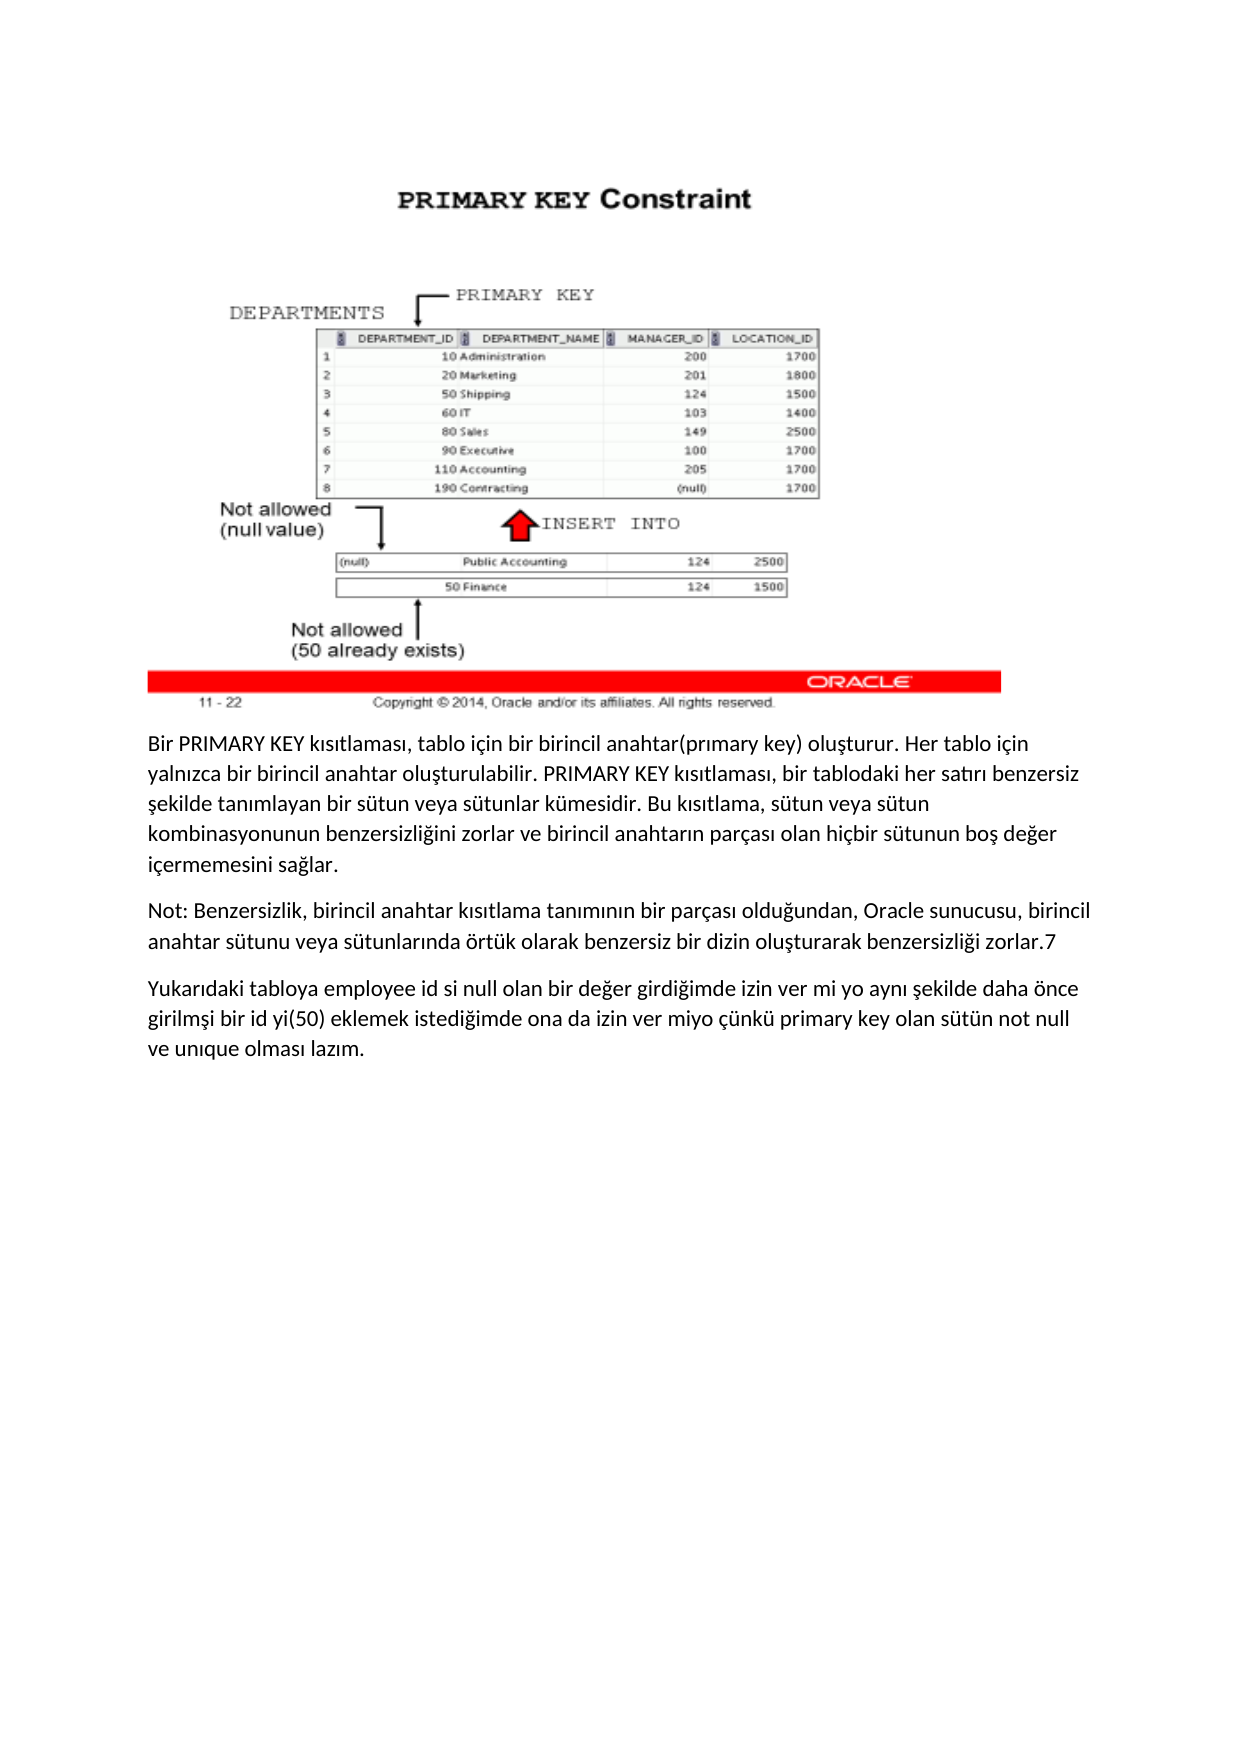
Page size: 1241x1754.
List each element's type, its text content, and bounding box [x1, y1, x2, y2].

text Bir PRIMARY KEY kısıtlaması, tablo için bir birincil anahtar(prımary key) oluşturur. Her tablo için yalnızca bir birincil anahtar oluşturulabilir. PRIMARY KEY kısıtlaması, bir tablodaki her satırı benzersiz şekilde tanımlayan bir sütun veya sütunlar kümesidir. Bu kısıtlama, sütun veya sütun kombinasyonunun benzersizliğini zorlar ve birincil anahtarın parçası olan hiçbir sütunun boş değer içermemesini sağlar. [148, 729, 1093, 878]
picture [147, 147, 1002, 711]
text Yukarıdaki tabloya employee id si null olan bir değer girdiğimde izin ver mi yo aynı şekilde daha önce girilmşi bir id yi(50) eklemek istediğimde ona da izin ver miyo çünkü primary key olan sütün not null ve unıque olması lazım. [148, 974, 1093, 1062]
text Not: Benzersizlik, birincil anahtar kısıtlama tanımının bir parçası olduğundan, Oracle sunucusu, birincil anahtar sütunu veya sütunlarında örtük olarak benzersiz bir dizin oluşturarak benzersizliği zorlar.7 [148, 897, 1093, 955]
